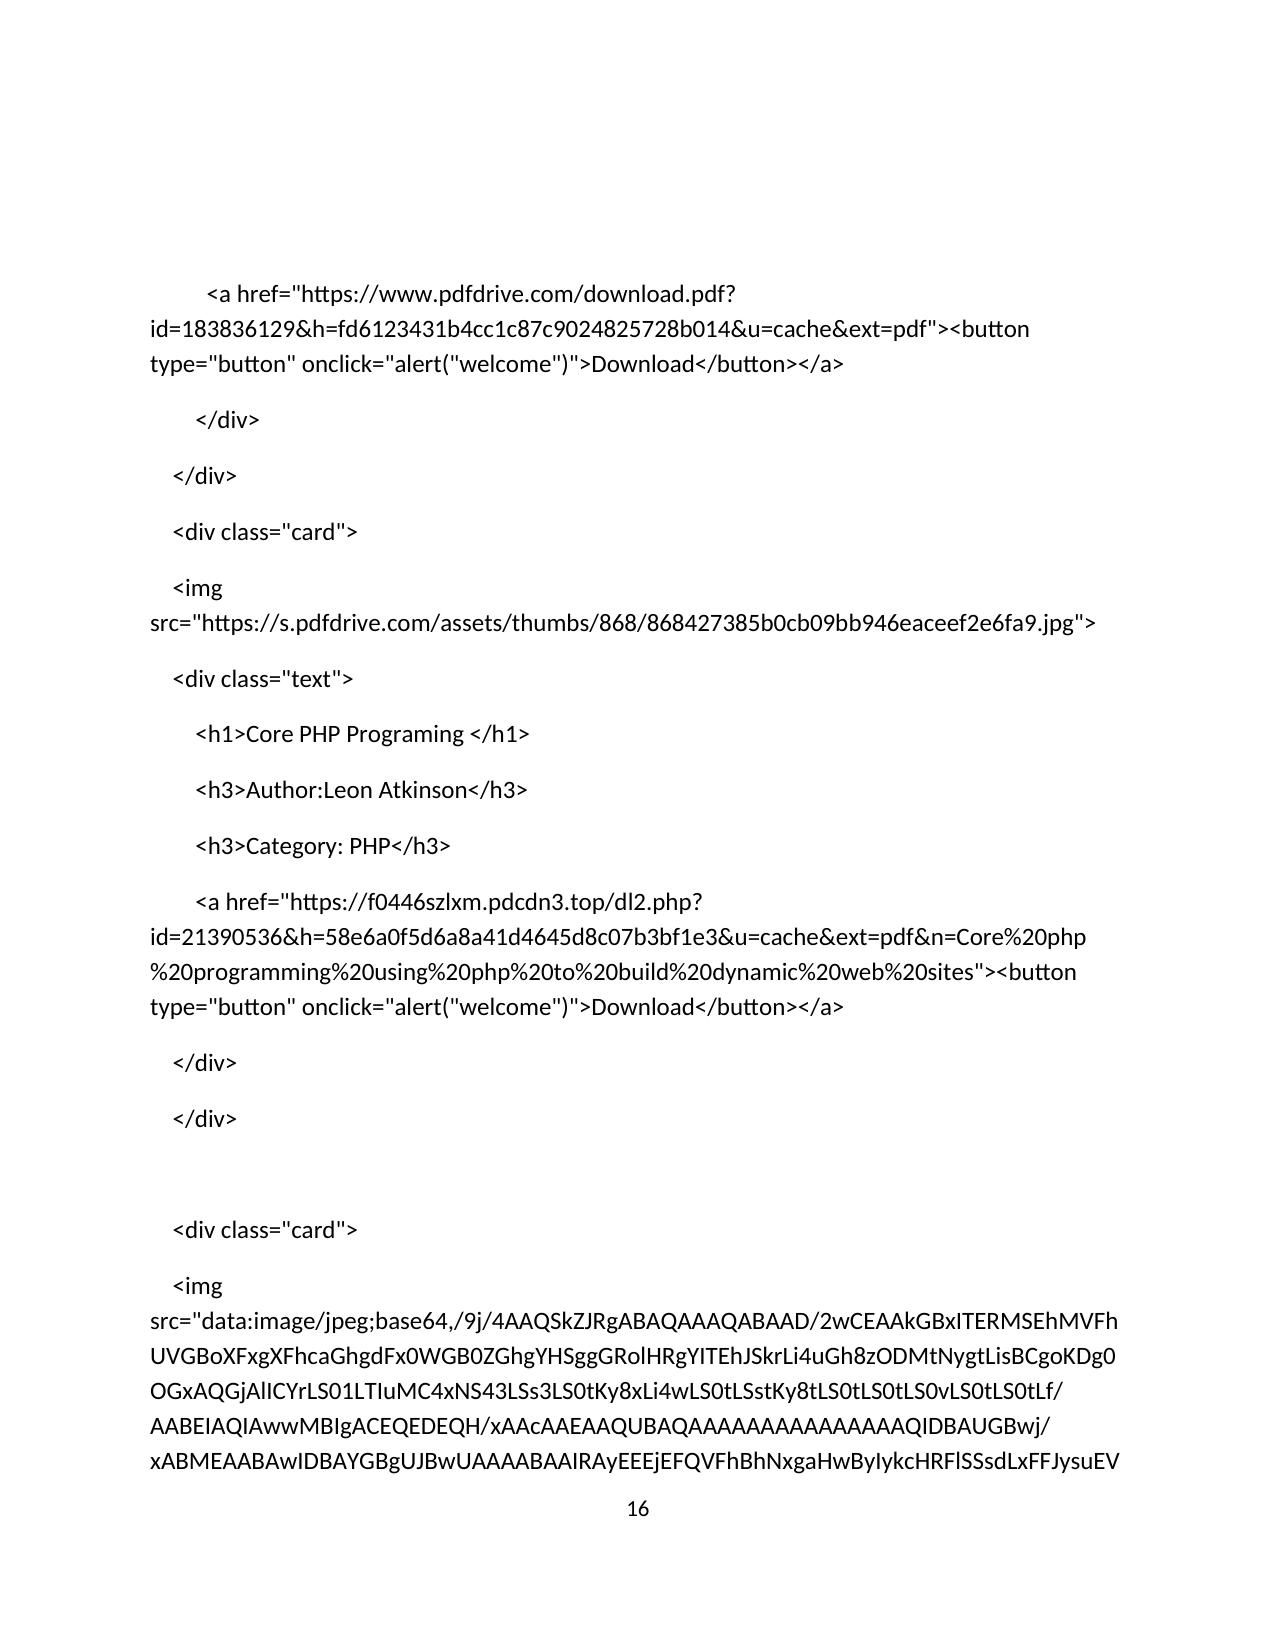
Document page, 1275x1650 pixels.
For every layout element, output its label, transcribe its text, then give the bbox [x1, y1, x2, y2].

text </div> [150, 1103, 1125, 1133]
text <div class="text"> [150, 663, 1125, 693]
text <h1>Core PHP Programing </h1> [150, 718, 1125, 749]
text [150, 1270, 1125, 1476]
text <div class="card"> [150, 516, 1125, 547]
text <a href="https://f0446szlxm.pdcdn3.top/dl2.php?id=21390536&h=58e6a0f5d6a8a41d4645d8c07b3bf1e3&u=cache&ext=pdf&n=Core%20php%20programming%20using%20php%20to%20build%20dynamic%20web%20sites"><button type="button" onclick="alert("welcome")">Download</button></a> [150, 886, 1125, 1022]
text <h3>Category: PHP</h3> [150, 830, 1125, 861]
text <h3>Author:Leon Atkinson</h3> [150, 774, 1125, 805]
text <div class="card"> [150, 1214, 1125, 1245]
text <a href="https://www.pdfdrive.com/download.pdf?id=183836129&h=fd6123431b4cc1c87c9024825728b014&u=cache&ext=pdf"><button type="button" onclick="alert("welcome")">Download</button></a> [150, 278, 1125, 379]
text </div> [150, 404, 1125, 435]
text <img src="https://s.pdfdrive.com/assets/thumbs/868/868427385b0cb09bb946eaceef2e6fa9.jpg"> [150, 572, 1125, 637]
text </div> [150, 460, 1125, 491]
text </div> [150, 1047, 1125, 1077]
